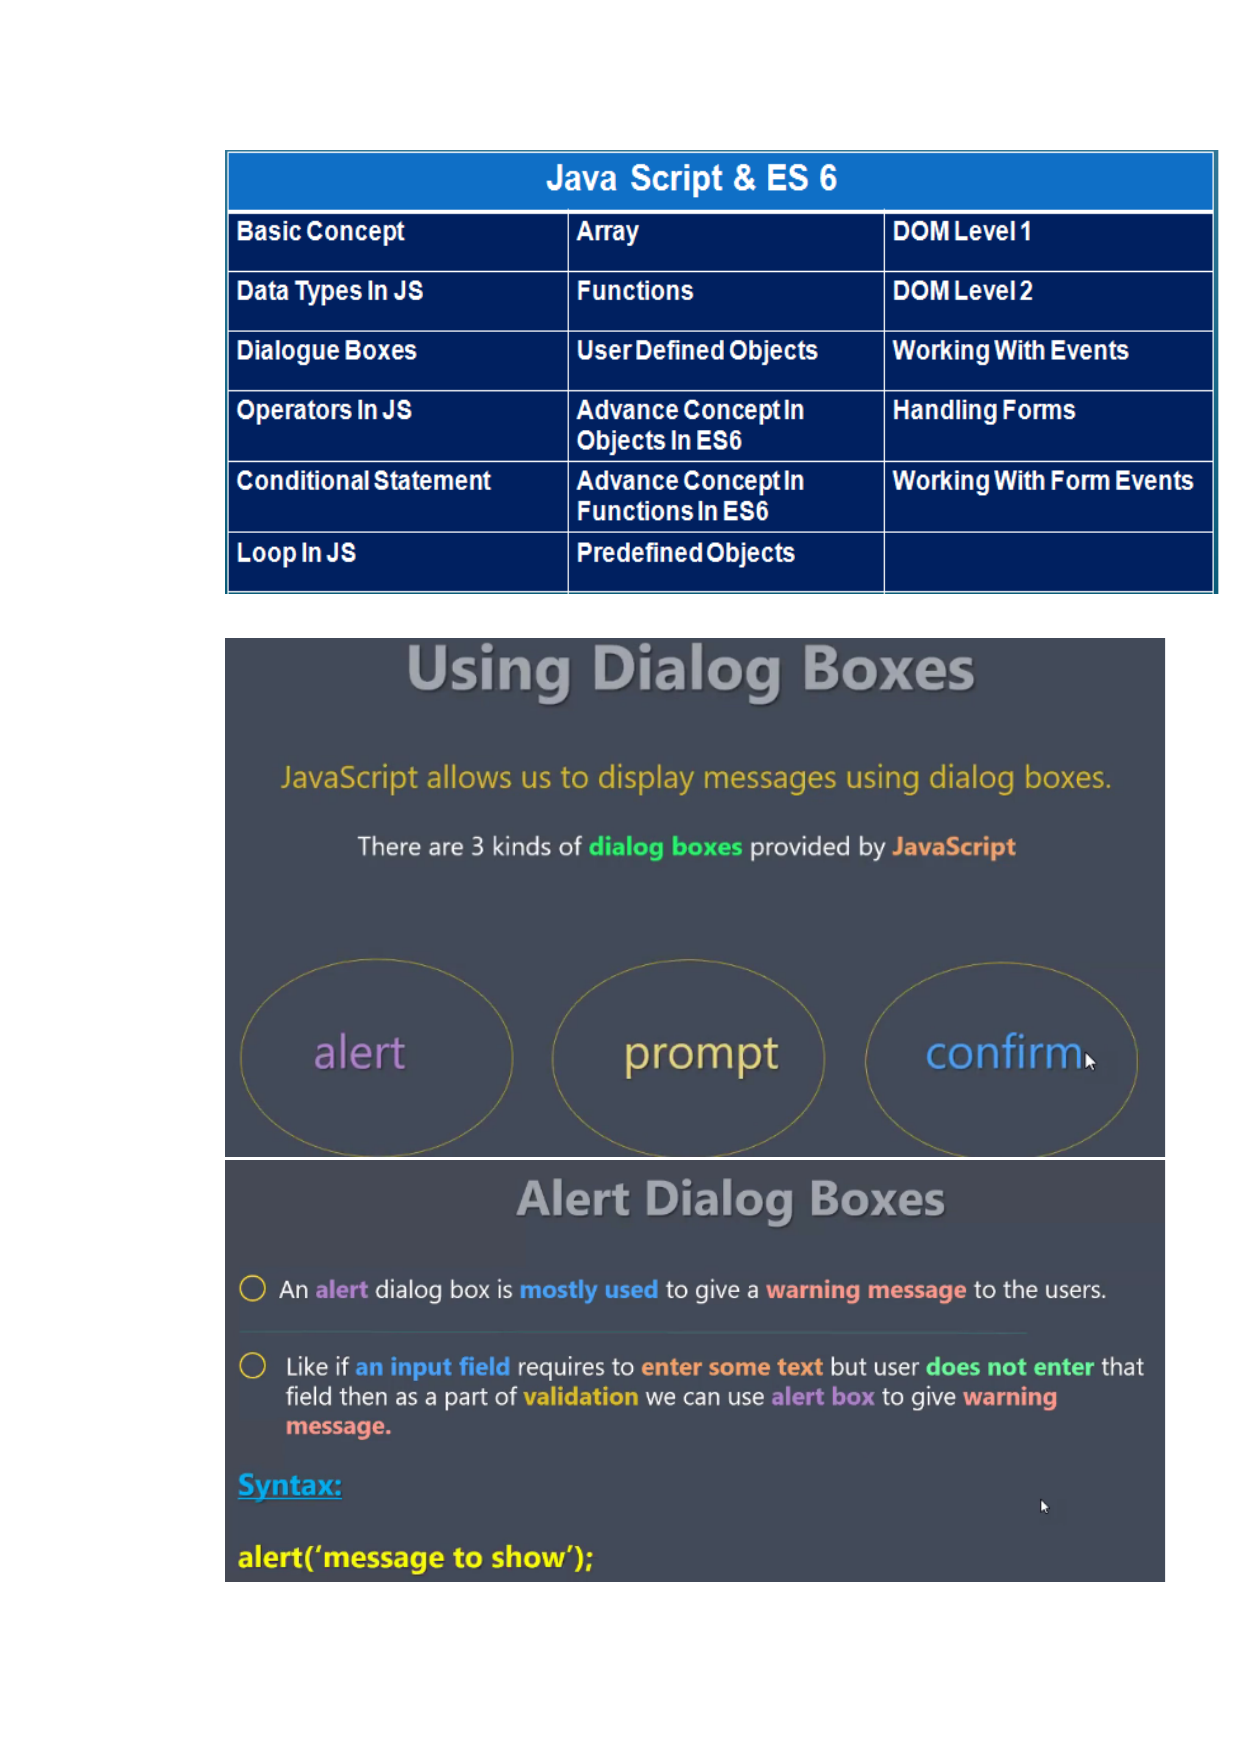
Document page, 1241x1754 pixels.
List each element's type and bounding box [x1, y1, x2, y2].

picture [225, 638, 1166, 1157]
picture [225, 1160, 1166, 1582]
picture [225, 150, 1219, 594]
